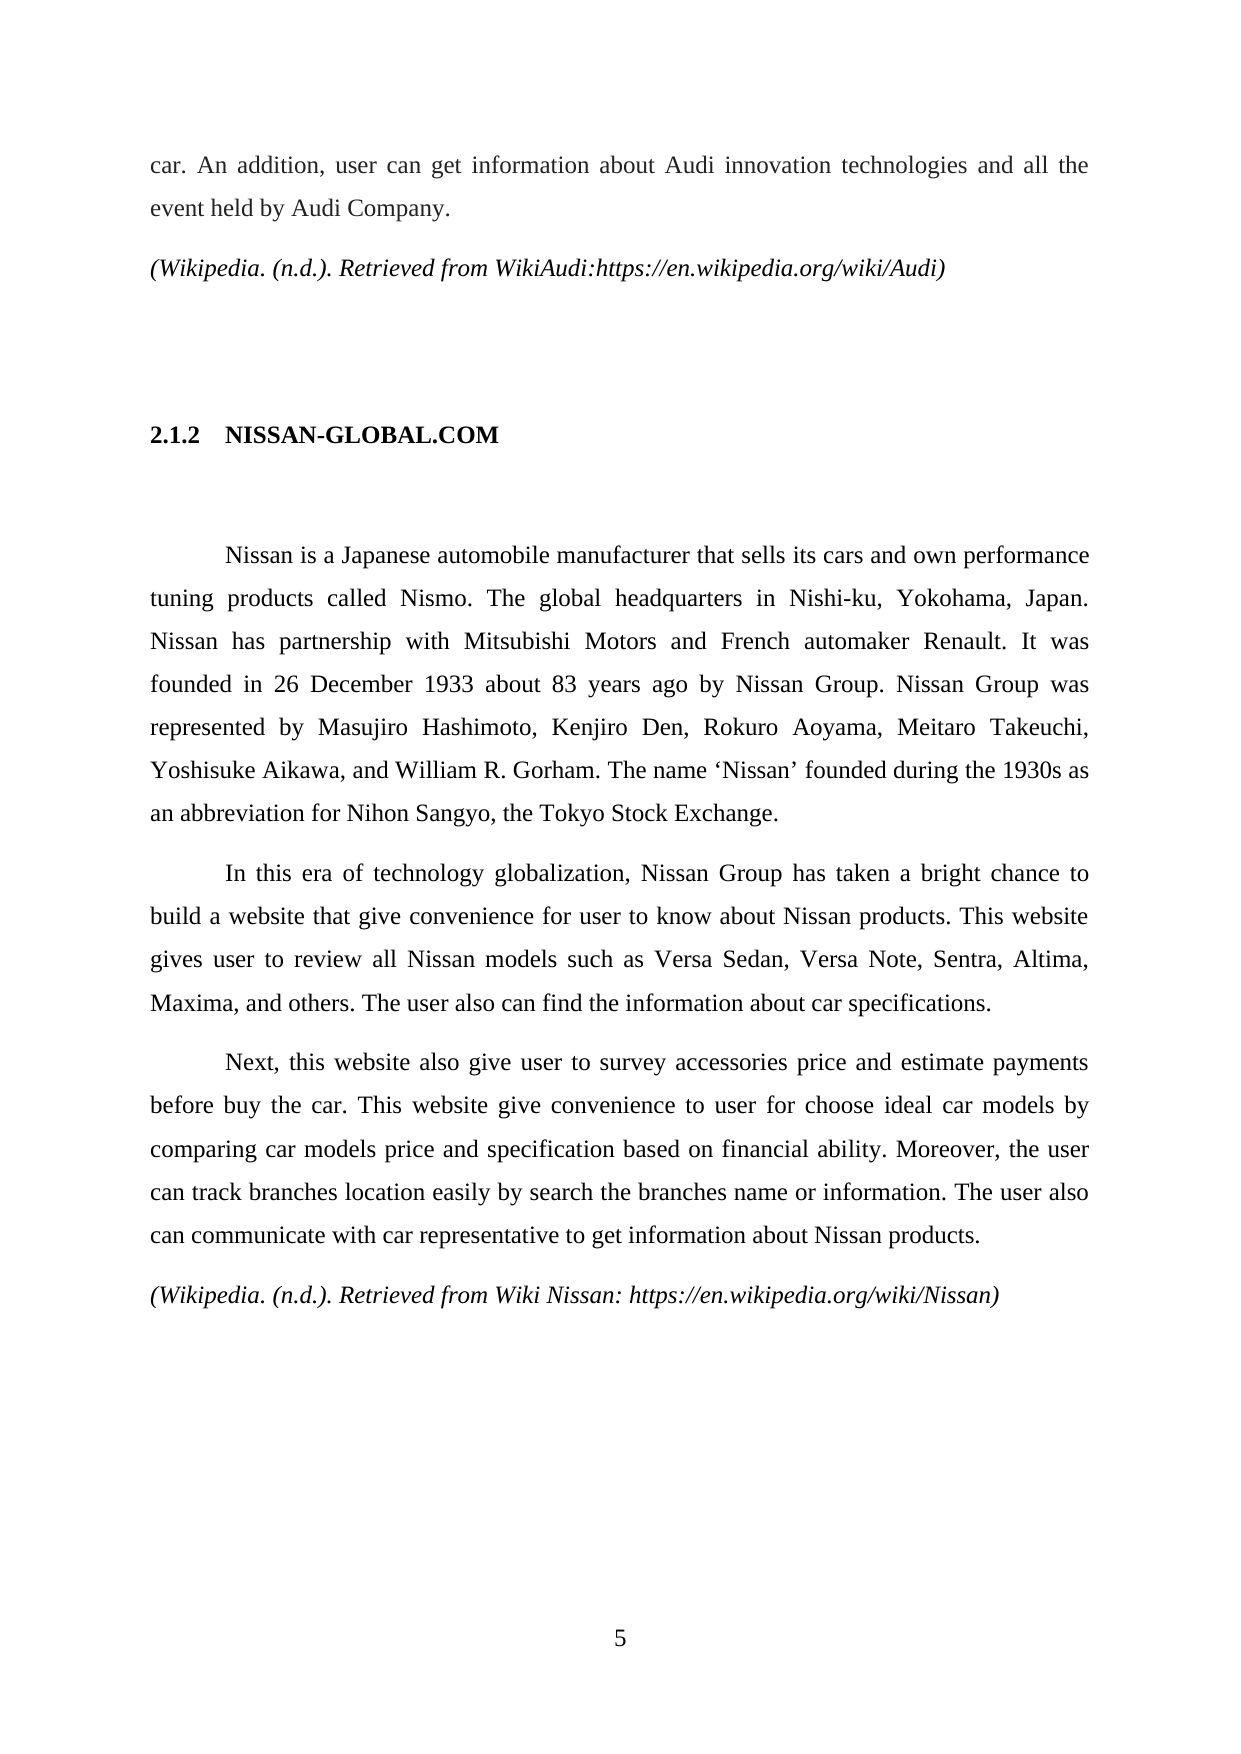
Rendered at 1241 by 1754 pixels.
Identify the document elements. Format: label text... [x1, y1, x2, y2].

text Next, this website also give user to survey accessories price and estimate payments before buy the car. This website give convenience to user for choose ideal car models by comparing car models price and specification based on financial ability. Moreover, the user can track branches location easily by search the branches name or information. The user also can communicate with car representative to get information about Nissan products. [150, 1047, 1090, 1249]
text In this era of technology globalization, Nissan Group has taken a bright chance to build a website that give convenience for user to know about Nissan products. This website gives user to review all Nissan models such as Versa Sedan, Versa Note, Sentra, Altima, Maxima, and others. The user also can find the information about car specifications. [150, 858, 1090, 1016]
text (Wikipedia. (n.d.). Retrieved from WikiAudi:https://en.wikipedia.org/wiki/Audi) [150, 253, 1090, 282]
text 2.1.2 NISSAN-GLOBAL.COM [150, 420, 1090, 449]
text Nissan is a Japanese automobile manufacturer that sells its cars and own performance tuning products called Nismo. The global headquarters in Nishi-ku, Yokohama, Japan. Nissan has partnership with Mitsubishi Motors and French automaker Renault. It was founded in 26 December 1933 about 83 years ago by Nissan Group. Nissan Group was represented by Masujiro Hashimoto, Kenjiro Den, Rokuro Aoyama, Meitaro Takeuchi, Yoshisuke Aikawa, and William R. Gorham. The name ‘Nissan’ founded during the 1930s as an abbreviation for Nihon Sangyo, the Tokyo Stock Exchange. [150, 540, 1090, 827]
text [150, 179, 1090, 222]
text (Wikipedia. (n.d.). Retrieved from Wiki Nissan: https://en.wikipedia.org/wiki/Nissan) [150, 1280, 1090, 1308]
